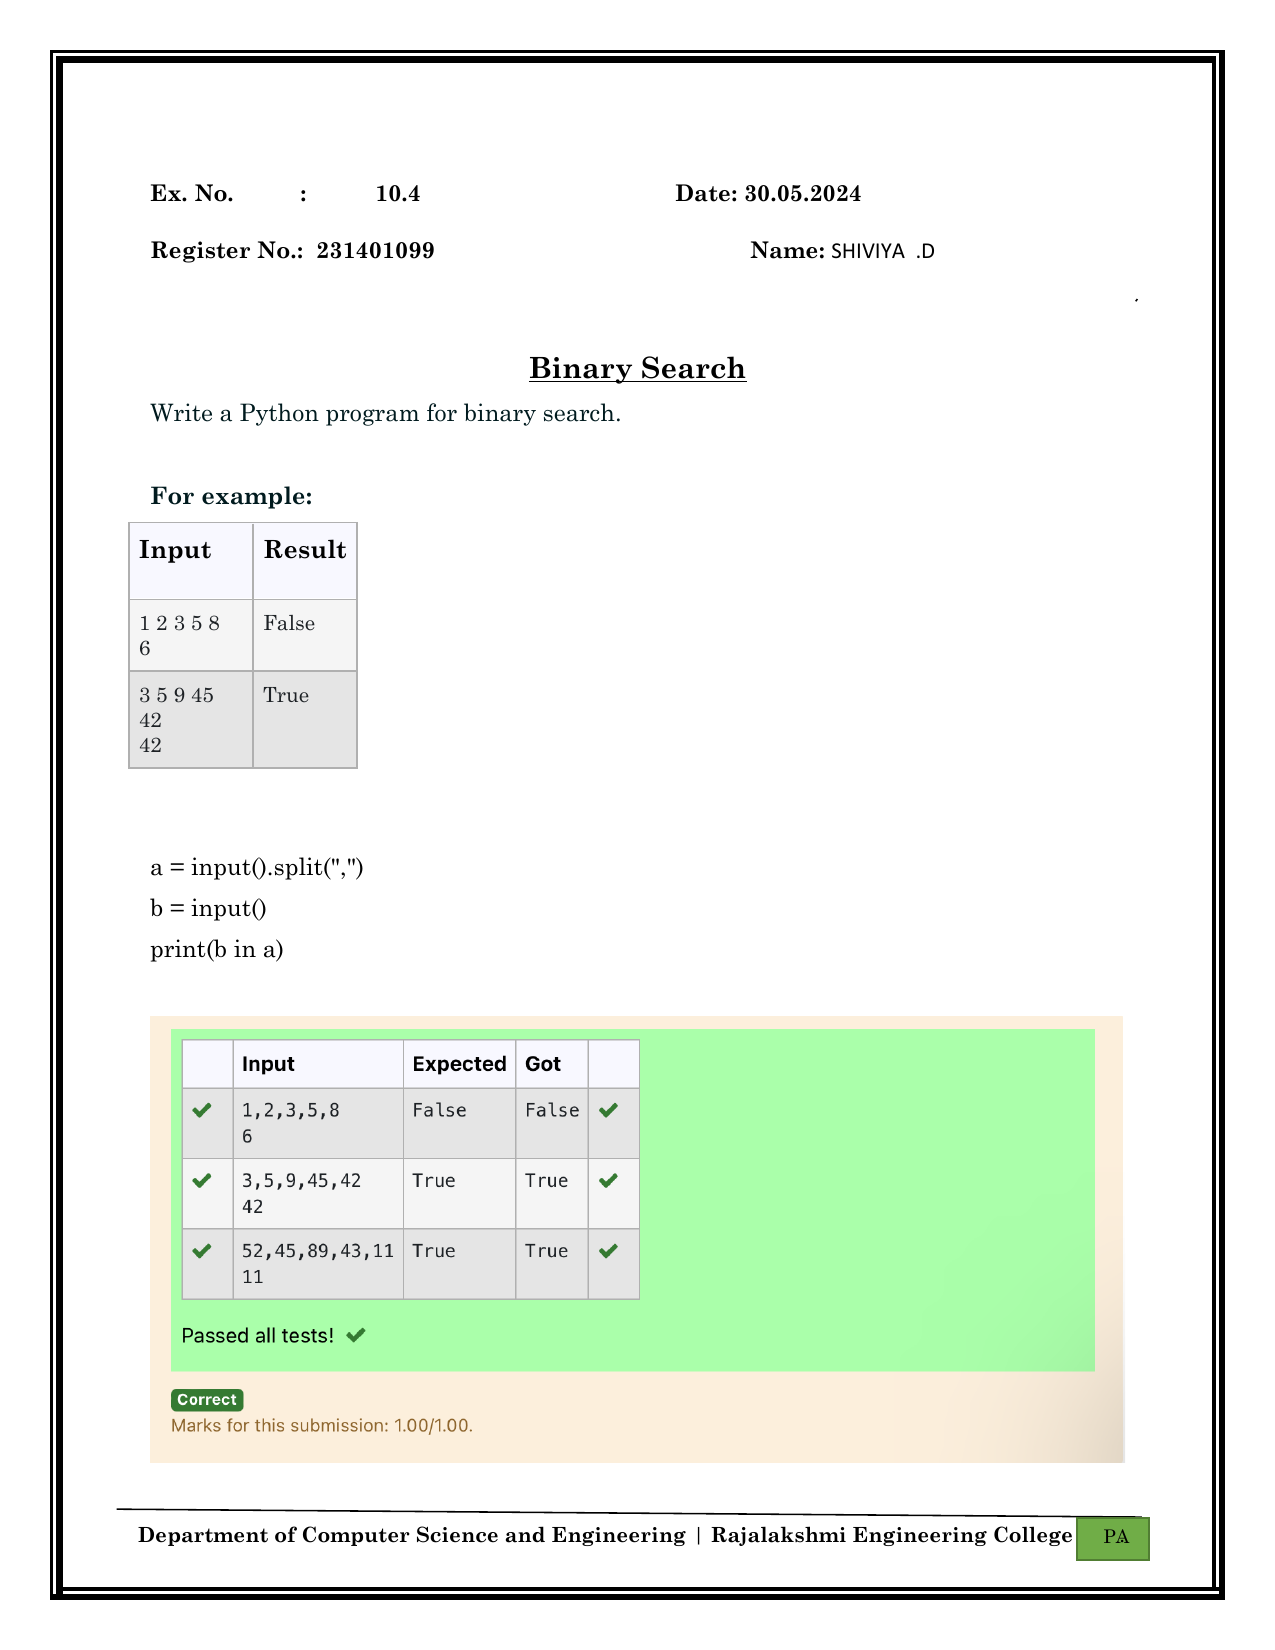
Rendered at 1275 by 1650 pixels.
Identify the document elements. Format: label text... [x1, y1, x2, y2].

text Binary Search [150, 350, 1125, 385]
text For example: [150, 481, 1125, 509]
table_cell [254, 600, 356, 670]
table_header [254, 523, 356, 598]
picture [150, 1016, 1125, 1463]
text a = input().split(",") [150, 851, 1125, 880]
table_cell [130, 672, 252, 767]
text Write a Python program for binary search. [150, 398, 1125, 427]
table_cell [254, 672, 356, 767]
text Register No.: 231401099 Name: SHIVIYA .D [150, 236, 1125, 264]
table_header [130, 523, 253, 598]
text b = input() [150, 893, 1125, 922]
text Ex. No. : 10.4 Date: 30.05.2024 [150, 179, 1125, 207]
text print(b in a) [150, 934, 1125, 963]
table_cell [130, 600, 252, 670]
